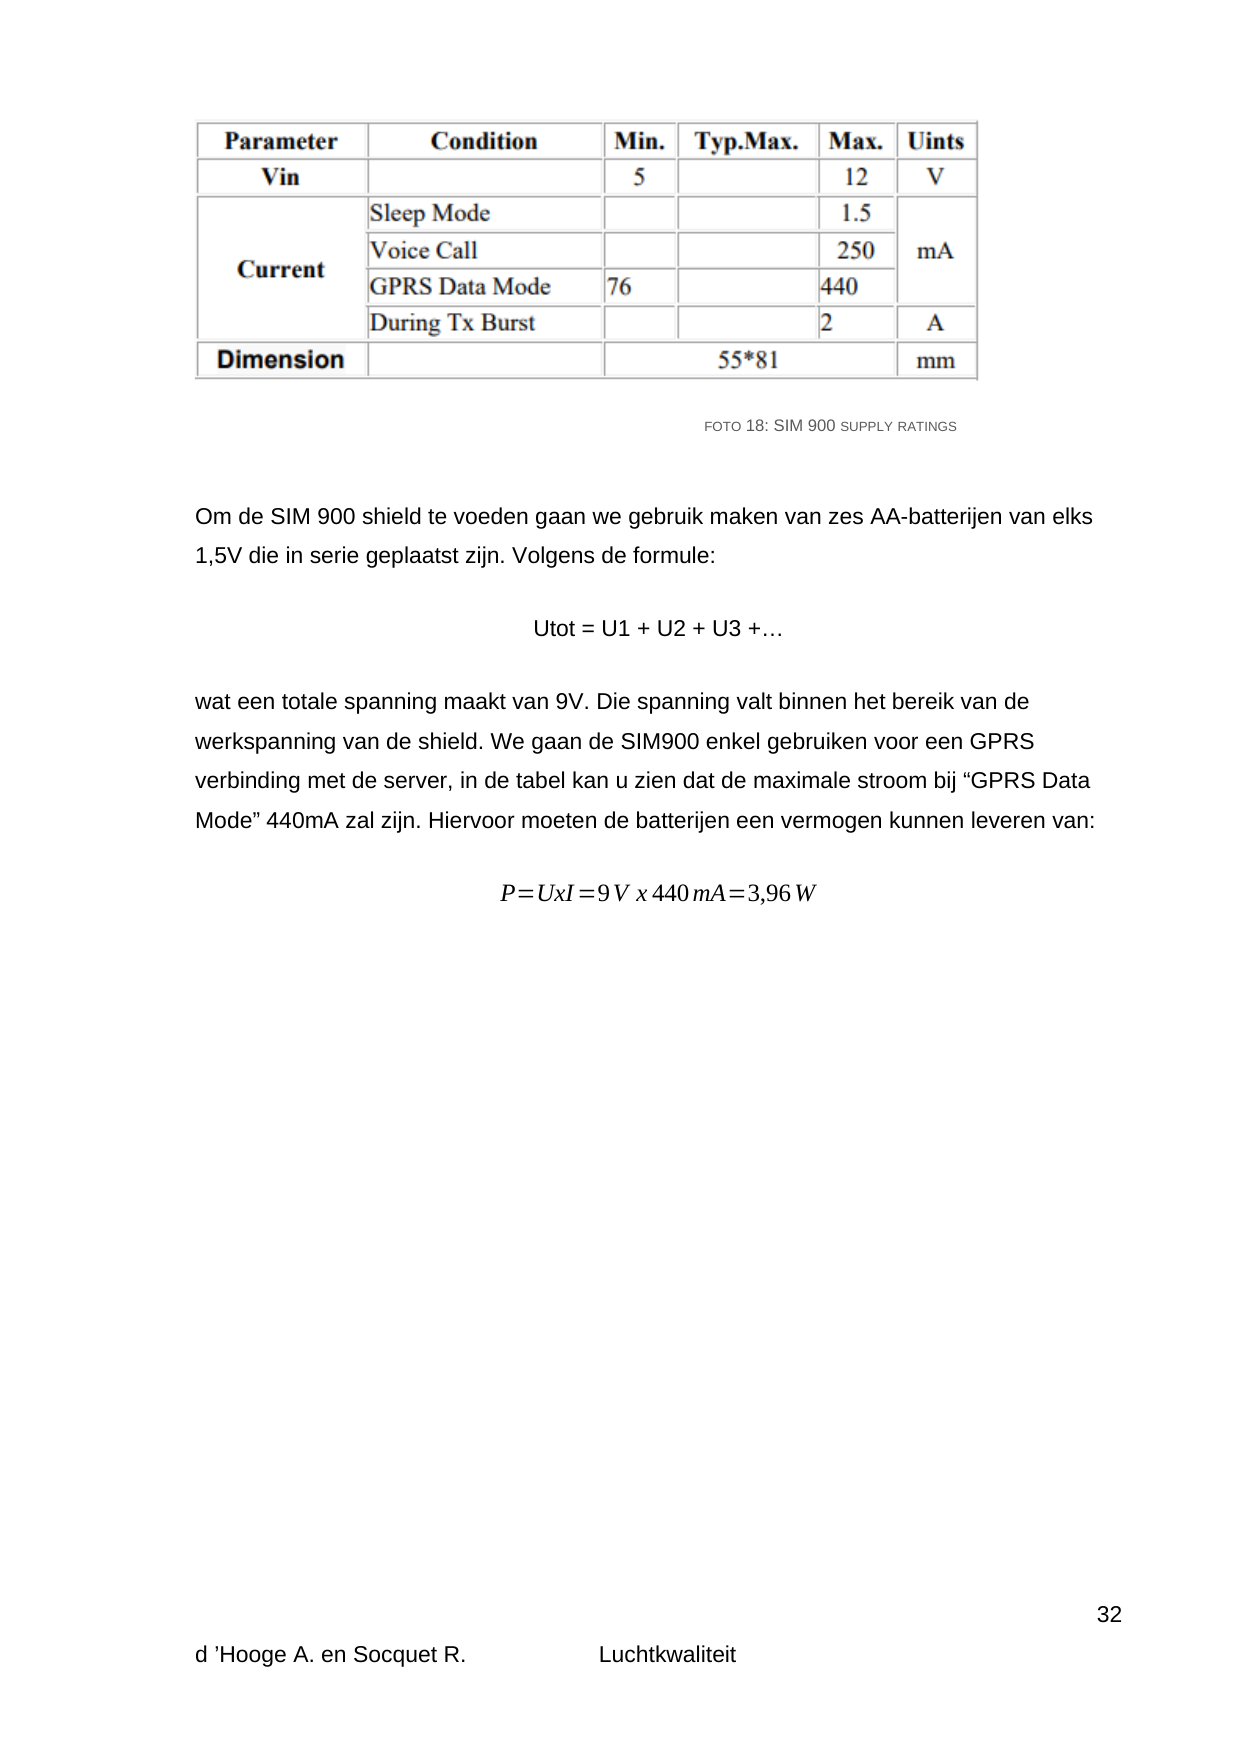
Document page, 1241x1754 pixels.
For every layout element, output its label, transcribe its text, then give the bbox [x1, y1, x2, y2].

text Utot = U1 + U2 + U3 +… [195, 615, 1122, 642]
picture [194, 118, 983, 384]
text wat een totale spanning maakt van 9V. Die spanning valt binnen het bereik van de werkspanning van de shield. We gaan de SIM900 enkel gebruiken voor een GPRS verbinding met de server, in de tabel kan u zien dat de maximale stroom bij “GPRS Data Mode” 440mA zal zijn. Hiervoor moeten de batterijen een vermogen kunnen leveren van: [195, 688, 1122, 833]
text Om de SIM 900 shield te voeden gaan we gebruik maken van zes AA-batterijen van elks 1,5V die in serie geplaatst zijn. Volgens de formule: [195, 503, 1122, 569]
